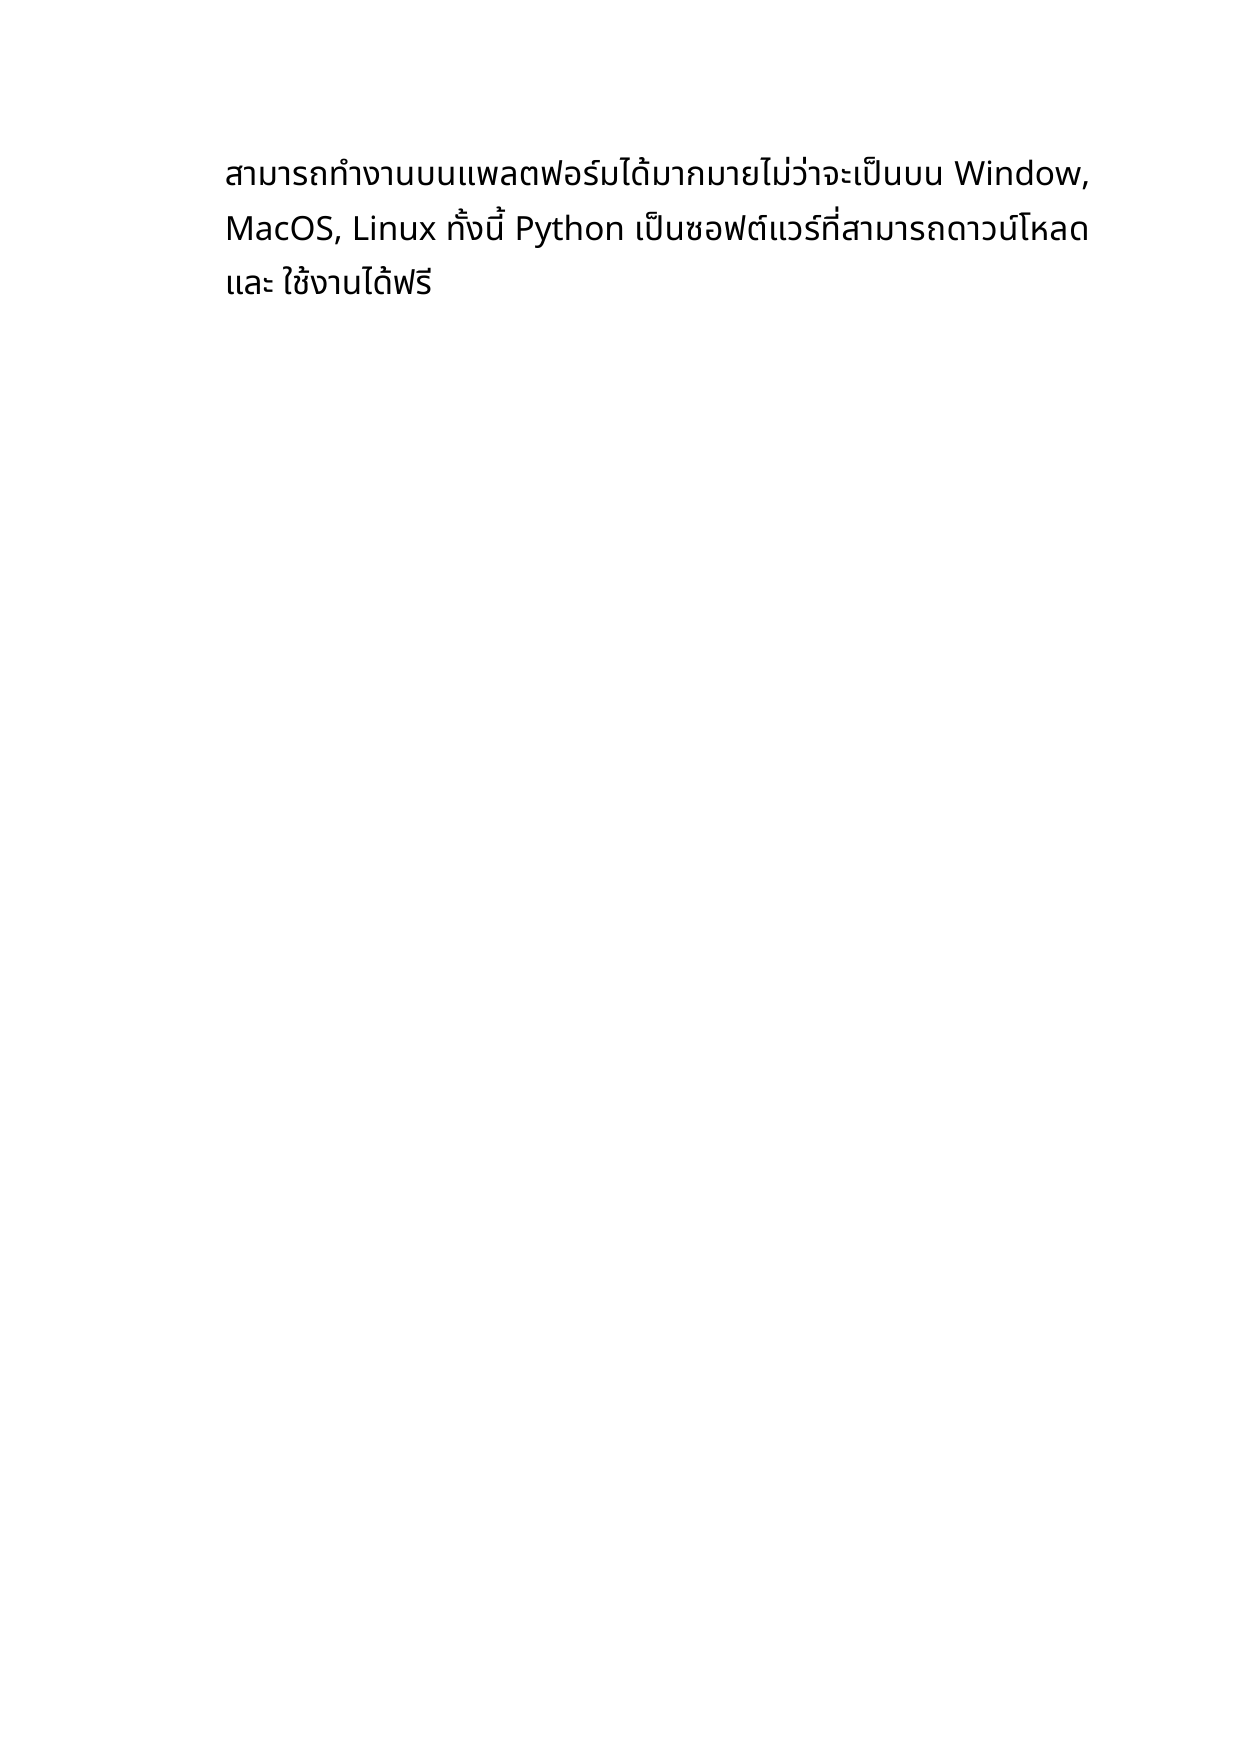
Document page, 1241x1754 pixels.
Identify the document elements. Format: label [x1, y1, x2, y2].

text [224, 150, 1090, 309]
